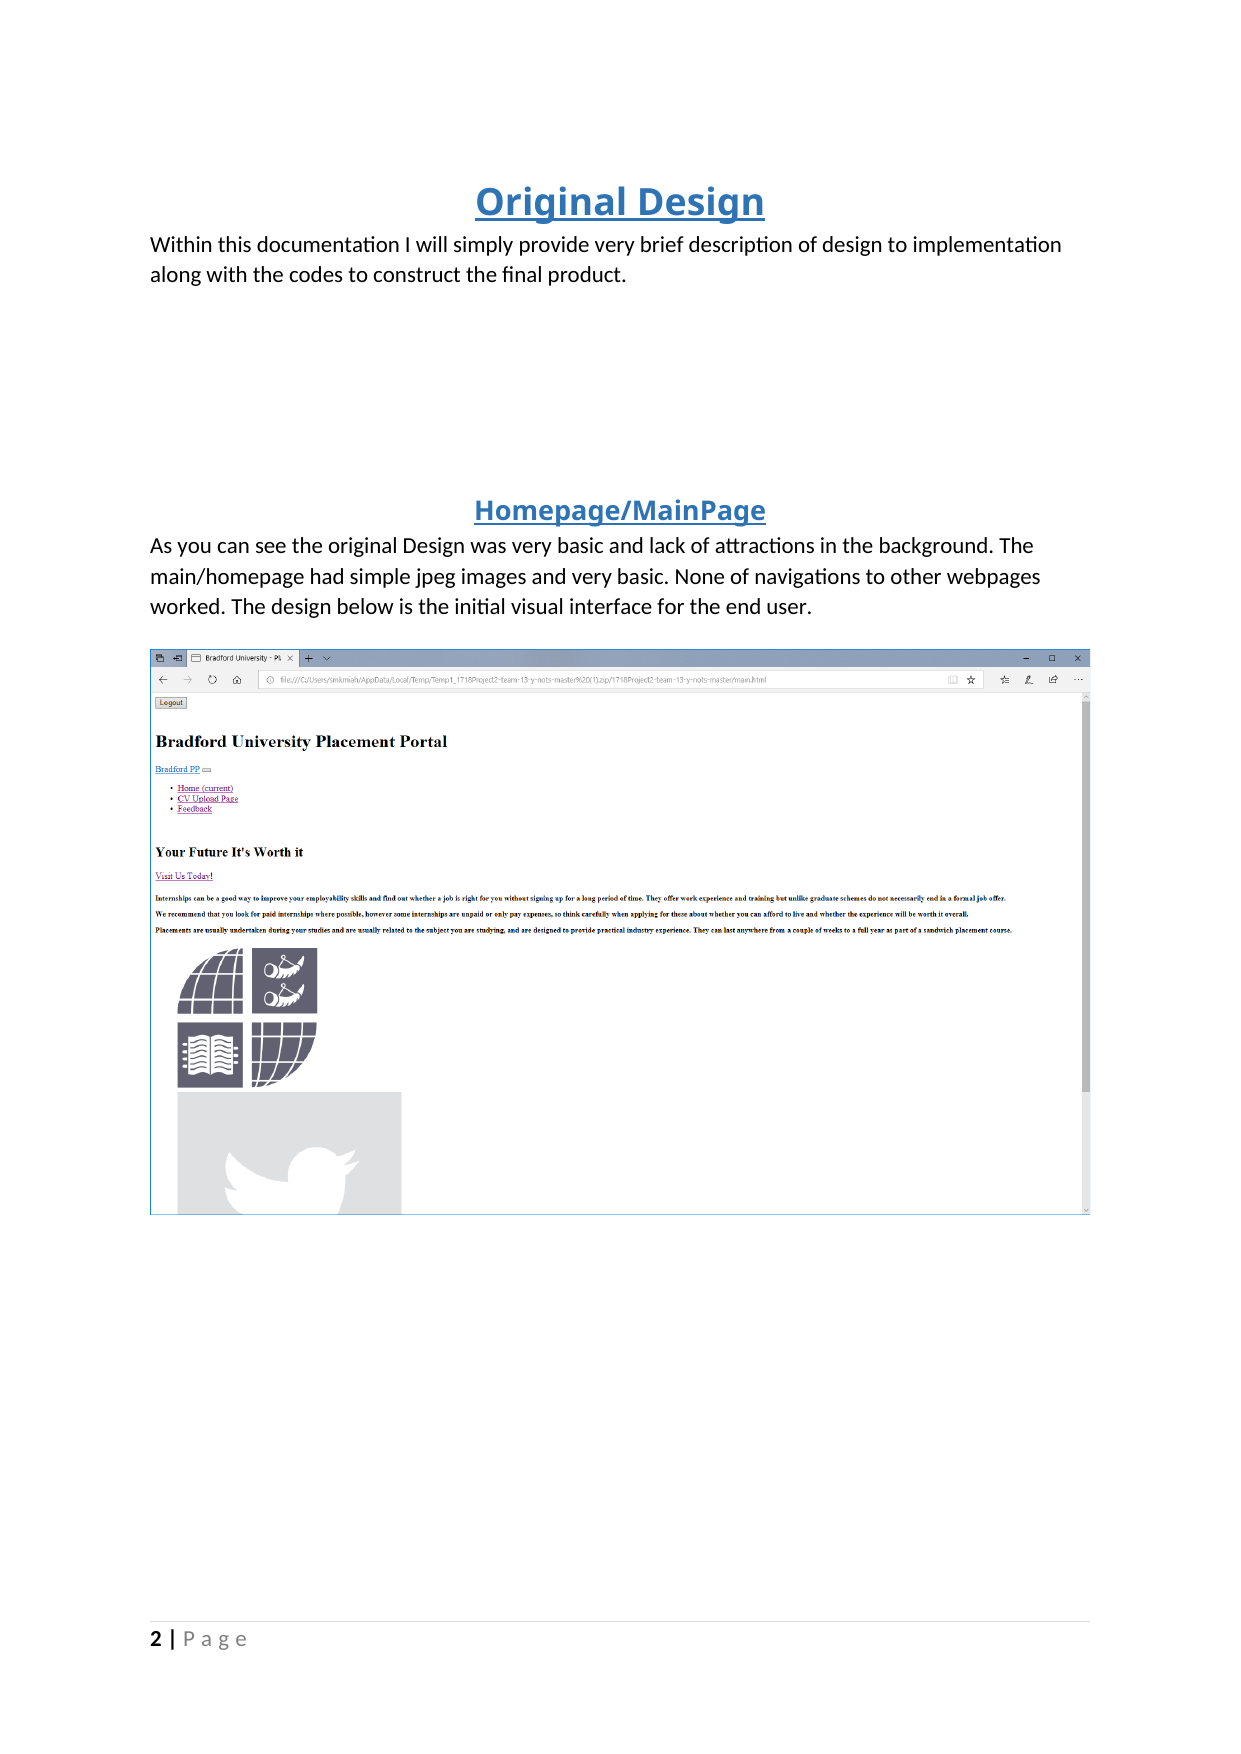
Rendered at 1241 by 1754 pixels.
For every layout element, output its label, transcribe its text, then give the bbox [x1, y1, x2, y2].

text As you can see the original Design was very basic and lack of attractions in the background. The main/homepage had simple jpeg images and very basic. None of navigations to other webpages worked. The design below is the initial visual interface for the end user. [150, 532, 1090, 620]
subtitle Original Design [150, 175, 1090, 226]
subtitle Homepage/MainPage [150, 492, 1090, 529]
picture [150, 649, 1091, 1215]
text Within this documentation I will simply provide very brief description of design to implementation along with the codes to construct the final product. [150, 230, 1090, 288]
